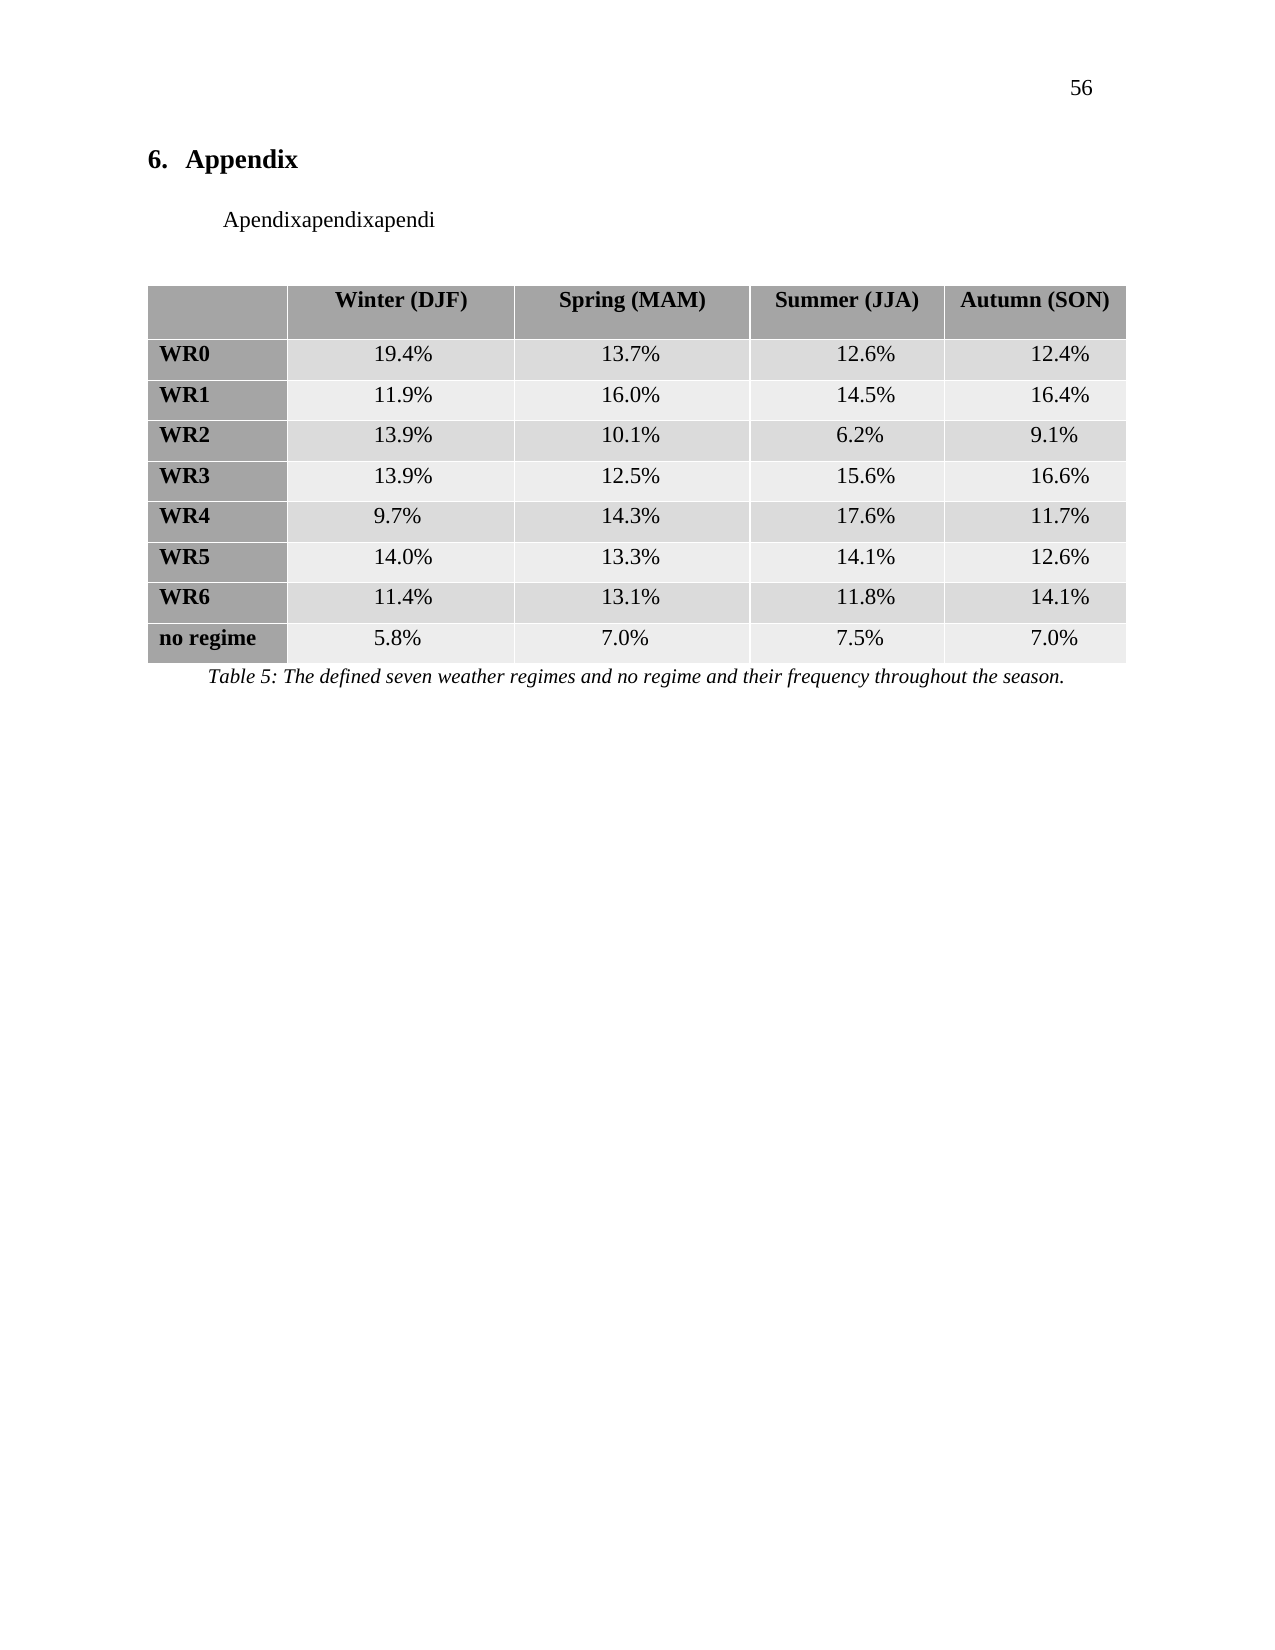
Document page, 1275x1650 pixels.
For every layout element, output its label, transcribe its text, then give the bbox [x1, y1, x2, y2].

table_cell 13.3% [515, 543, 749, 582]
table_cell WR0 [148, 340, 287, 380]
table_cell 13.9% [288, 462, 514, 501]
table_cell 7.0% [515, 624, 749, 663]
table_cell no regime [148, 624, 287, 663]
table_cell 17.6% [751, 502, 944, 542]
table_cell WR3 [148, 462, 287, 501]
table_cell 11.9% [288, 381, 514, 420]
table_cell 15.6% [751, 462, 944, 501]
table_cell 12.6% [945, 543, 1126, 582]
table_header Spring (MAM) [515, 286, 749, 339]
table_cell 9.7% [288, 502, 514, 542]
table_header [148, 286, 287, 339]
text Apendixapendixapendi [148, 206, 1127, 233]
table_cell 5.8% [288, 624, 514, 663]
table_cell 16.4% [945, 381, 1126, 420]
table_cell 14.0% [288, 543, 514, 582]
subtitle Appendix [148, 143, 1127, 174]
table_cell 6.2% [751, 421, 944, 461]
table_cell 14.3% [515, 502, 749, 542]
table_cell 12.4% [945, 340, 1126, 380]
table_cell 9.1% [945, 421, 1126, 461]
table_cell 16.0% [515, 381, 749, 420]
table_cell WR4 [148, 502, 287, 542]
table_cell 13.7% [515, 340, 749, 380]
table_cell 16.6% [945, 462, 1126, 501]
table_cell 14.5% [751, 381, 944, 420]
table_cell 14.1% [945, 583, 1126, 623]
table_cell 13.1% [515, 583, 749, 623]
table_cell 7.5% [751, 624, 944, 663]
table_cell 12.6% [751, 340, 944, 380]
table_header Summer (JJA) [751, 286, 944, 339]
table_cell 7.0% [945, 624, 1126, 663]
table_cell WR6 [148, 583, 287, 623]
table_cell WR2 [148, 421, 287, 461]
table_cell 12.5% [515, 462, 749, 501]
table_cell 10.1% [515, 421, 749, 461]
table_cell 11.8% [751, 583, 944, 623]
table_cell WR5 [148, 543, 287, 582]
table_header Winter (DJF) [288, 286, 514, 339]
table_header Autumn (SON) [945, 286, 1126, 339]
table_cell 11.4% [288, 583, 514, 623]
table_cell 14.1% [751, 543, 944, 582]
table_cell 19.4% [288, 340, 514, 380]
table_cell 11.7% [945, 502, 1126, 542]
text Table 5: The defined seven weather regimes and no regime and their frequency throughout the season. [148, 664, 1127, 688]
table_cell WR1 [148, 381, 287, 420]
table_cell 13.9% [288, 421, 514, 461]
